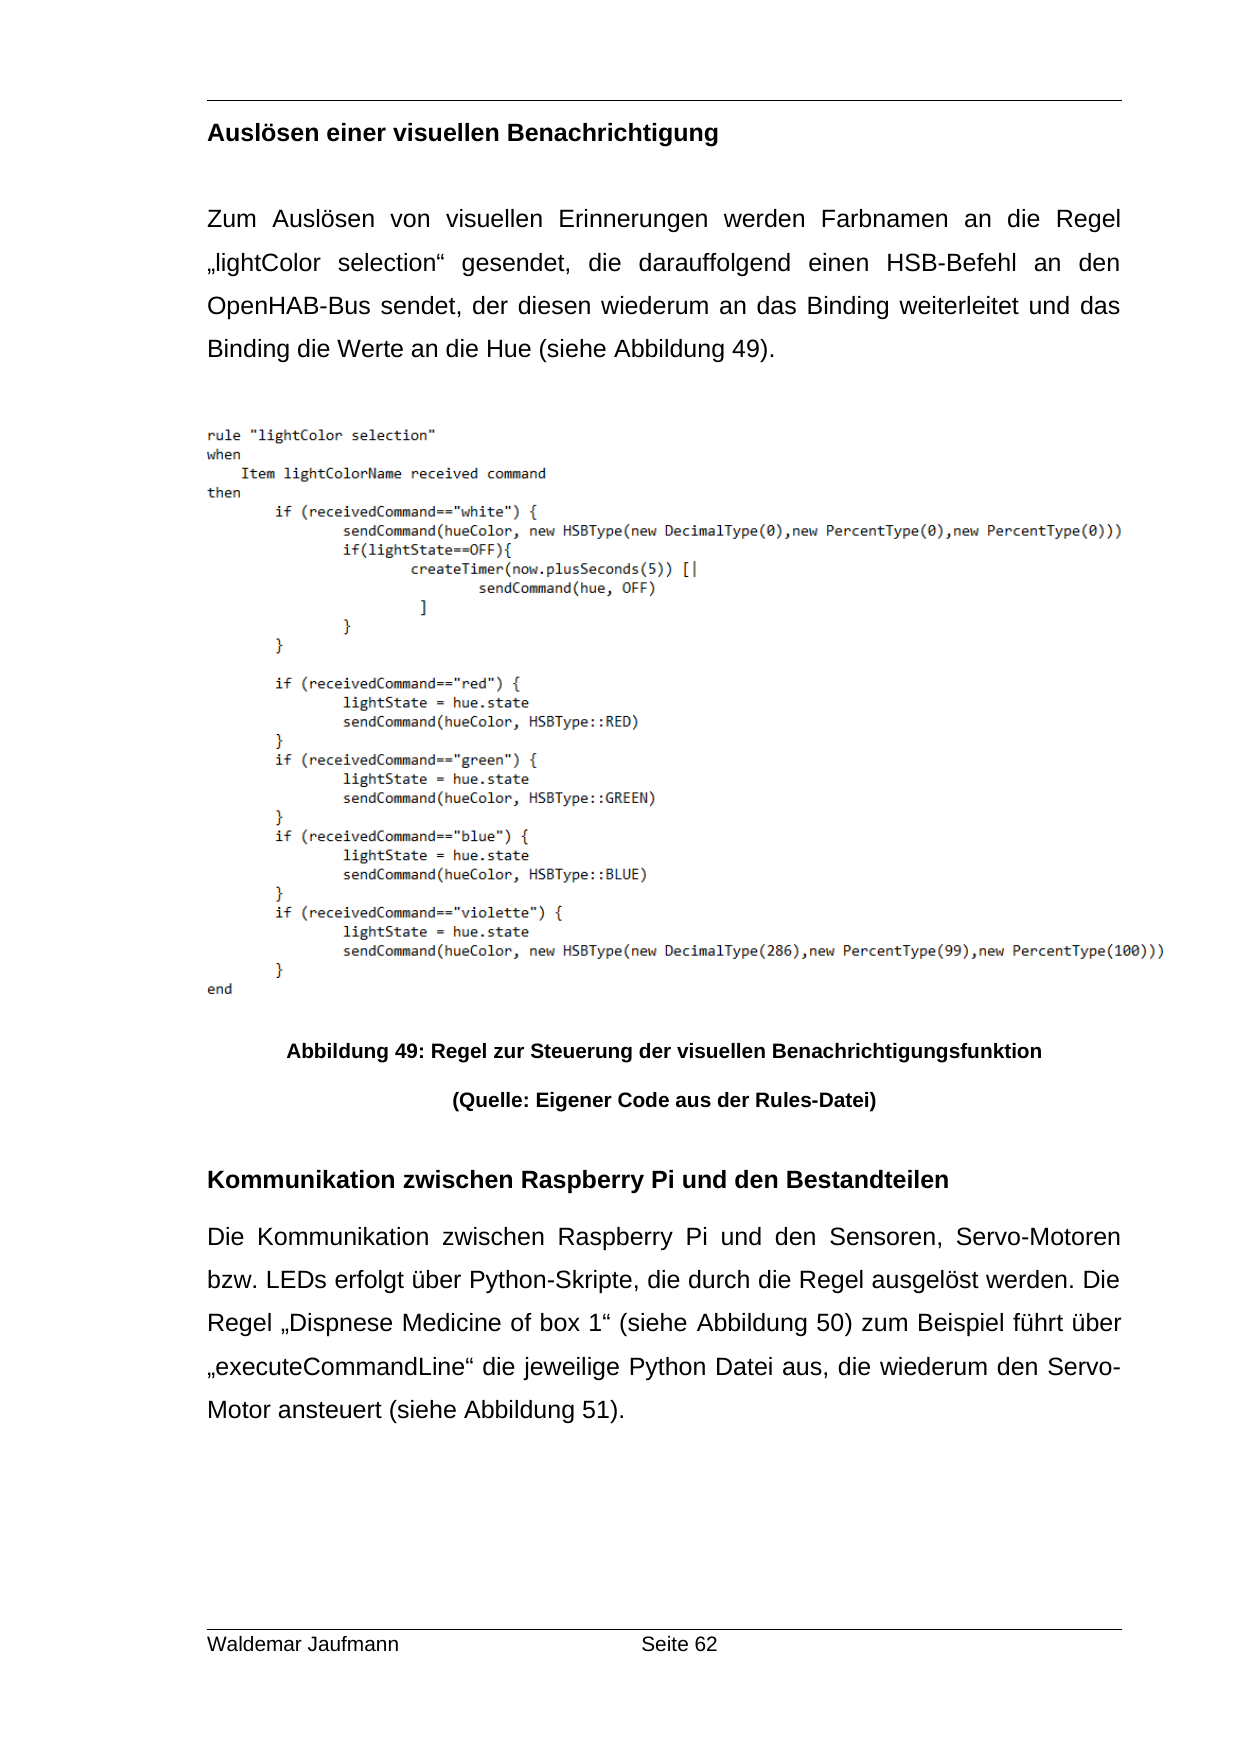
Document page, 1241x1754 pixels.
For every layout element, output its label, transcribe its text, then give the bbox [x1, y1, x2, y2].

text Auslösen einer visuellen Benachrichtigung [207, 118, 1122, 147]
text Die Kommunikation zwischen Raspberry Pi und den Sensoren, Servo-Motoren bzw. LEDs erfolgt über Python-Skripte, die durch die Regel ausgelöst werden. Die Regel „Dispnese Medicine of box 1“ (siehe Abbildung 50) zum Beispiel führt über „executeCommandLine“ die jeweilige Python Datei aus, die wiederum den Servo-Motor ansteuert (siehe Abbildung 51). [207, 1222, 1122, 1423]
text (Quelle: Eigener Code aus der Rules-Datei) [207, 1087, 1122, 1111]
text Abbildung 49: Regel zur Steuerung der visuellen Benachrichtigungsfunktion [207, 1039, 1122, 1063]
text Kommunikation zwischen Raspberry Pi und den Bestandteilen [207, 1165, 1122, 1193]
text Zum Auslösen von visuellen Erinnerungen werden Farbnamen an die Regel „lightColor selection“ gesendet, die darauffolgend einen HSB-Befehl an den OpenHAB-Bus sendet, der diesen wiederum an das Binding weiterleitet und das Binding die Werte an die Hue (siehe Abbildung 49). [207, 204, 1122, 362]
picture [206, 420, 1181, 1013]
